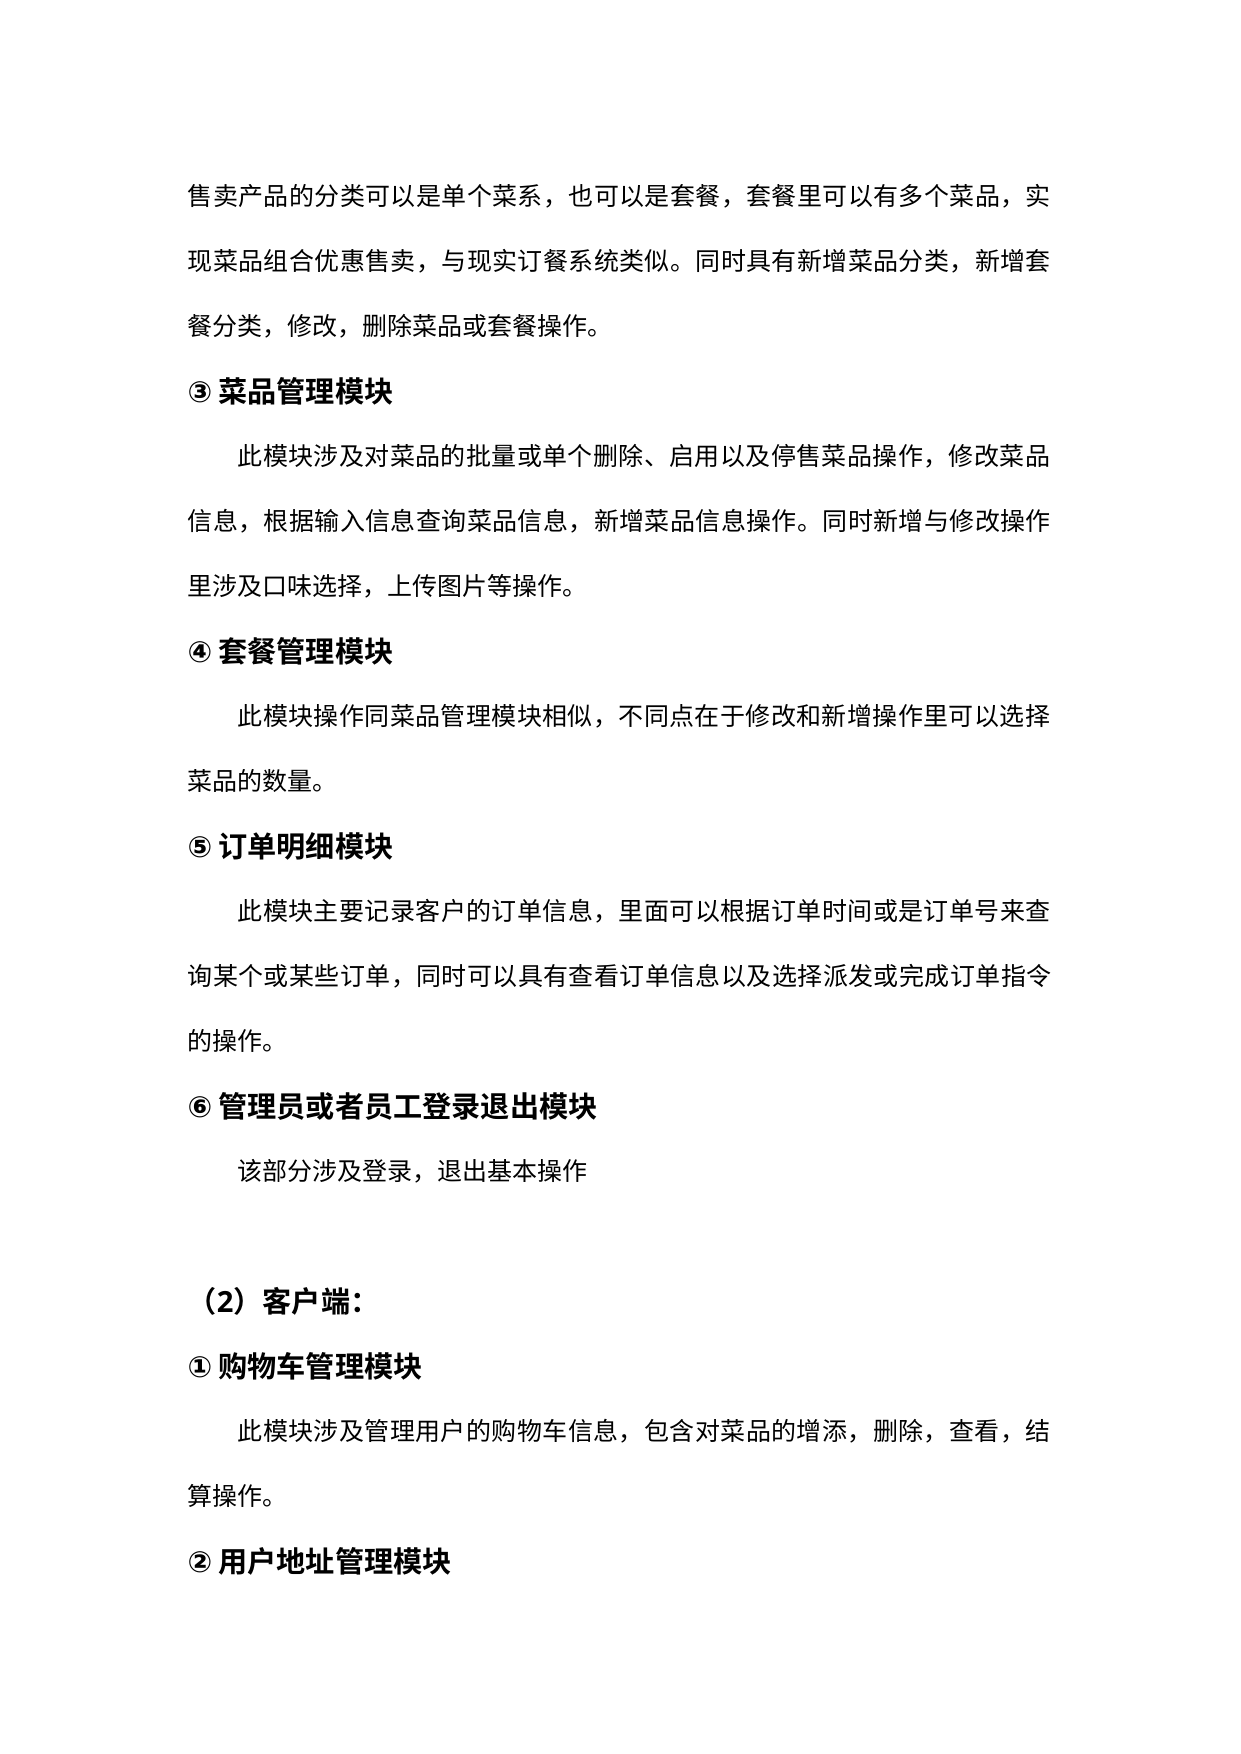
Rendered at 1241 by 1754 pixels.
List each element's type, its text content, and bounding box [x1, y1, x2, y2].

list 此模块操作同菜品管理模块相似，不同点在于修改和新增操作里可以选择菜品的数量。 [187, 682, 1053, 812]
list ②用户地址管理模块 [187, 1527, 1053, 1592]
list 此模块涉及管理用户的购物车信息，包含对菜品的增添，删除，查看，结算操作。 [187, 1397, 1053, 1527]
list 该部分涉及登录，退出基本操作 [187, 1137, 1053, 1202]
list ⑥管理员或者员工登录退出模块 [187, 1072, 1053, 1137]
list ⑤订单明细模块 [187, 812, 1053, 877]
list ①购物车管理模块 [187, 1332, 1053, 1397]
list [187, 162, 1053, 357]
list 此模块涉及对菜品的批量或单个删除、启用以及停售菜品操作，修改菜品信息，根据输入信息查询菜品信息，新增菜品信息操作。同时新增与修改操作里涉及口味选择，上传图片等操作。 [187, 422, 1053, 617]
list ③菜品管理模块 [187, 357, 1053, 422]
list 此模块主要记录客户的订单信息，里面可以根据订单时间或是订单号来查询某个或某些订单，同时可以具有查看订单信息以及选择派发或完成订单指令的操作。 [187, 877, 1053, 1072]
list （2）客户端： [187, 1267, 1053, 1332]
list ④套餐管理模块 [187, 617, 1053, 682]
